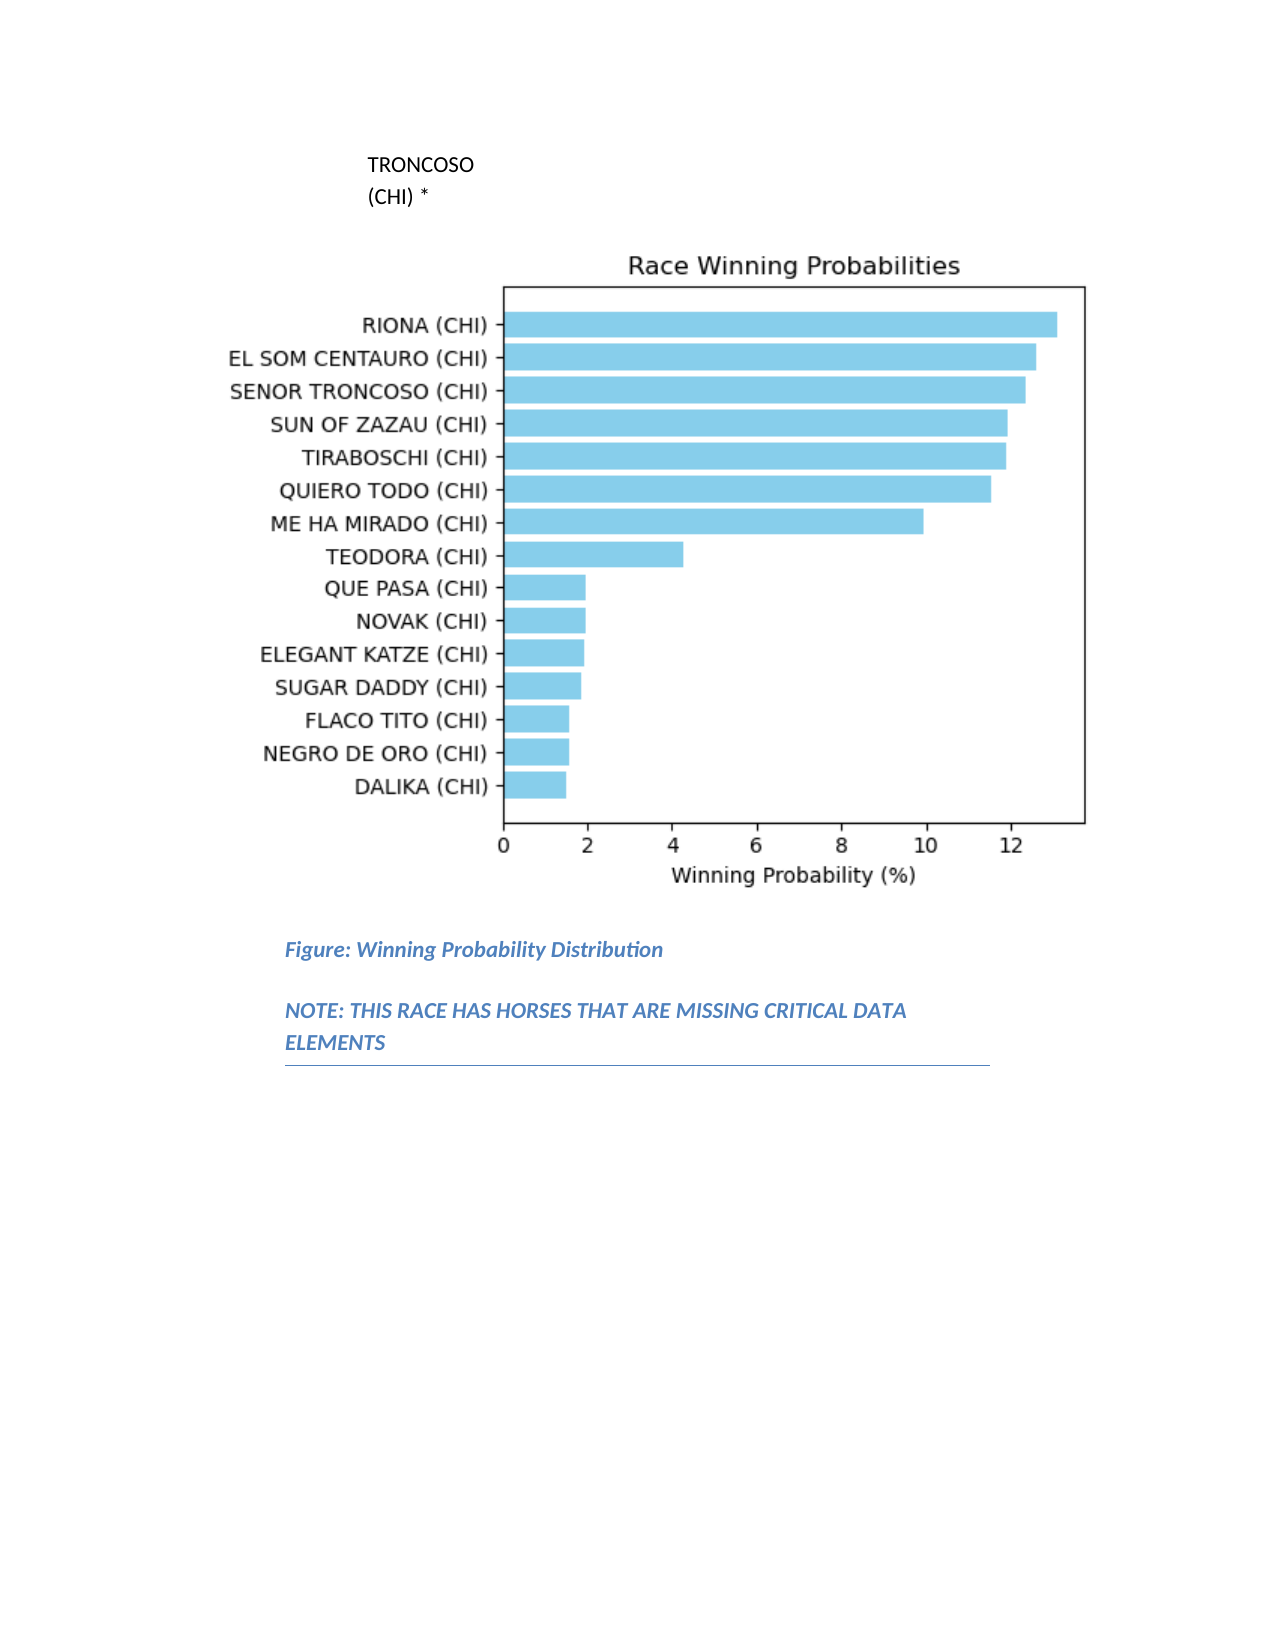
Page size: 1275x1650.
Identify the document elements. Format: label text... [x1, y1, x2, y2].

text NOTE: THIS RACE HAS HORSES THAT ARE MISSING CRITICAL DATA ELEMENTS [285, 996, 990, 1065]
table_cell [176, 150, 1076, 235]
text Figure: Winning Probability Distribution [285, 935, 990, 963]
picture [206, 235, 1107, 910]
